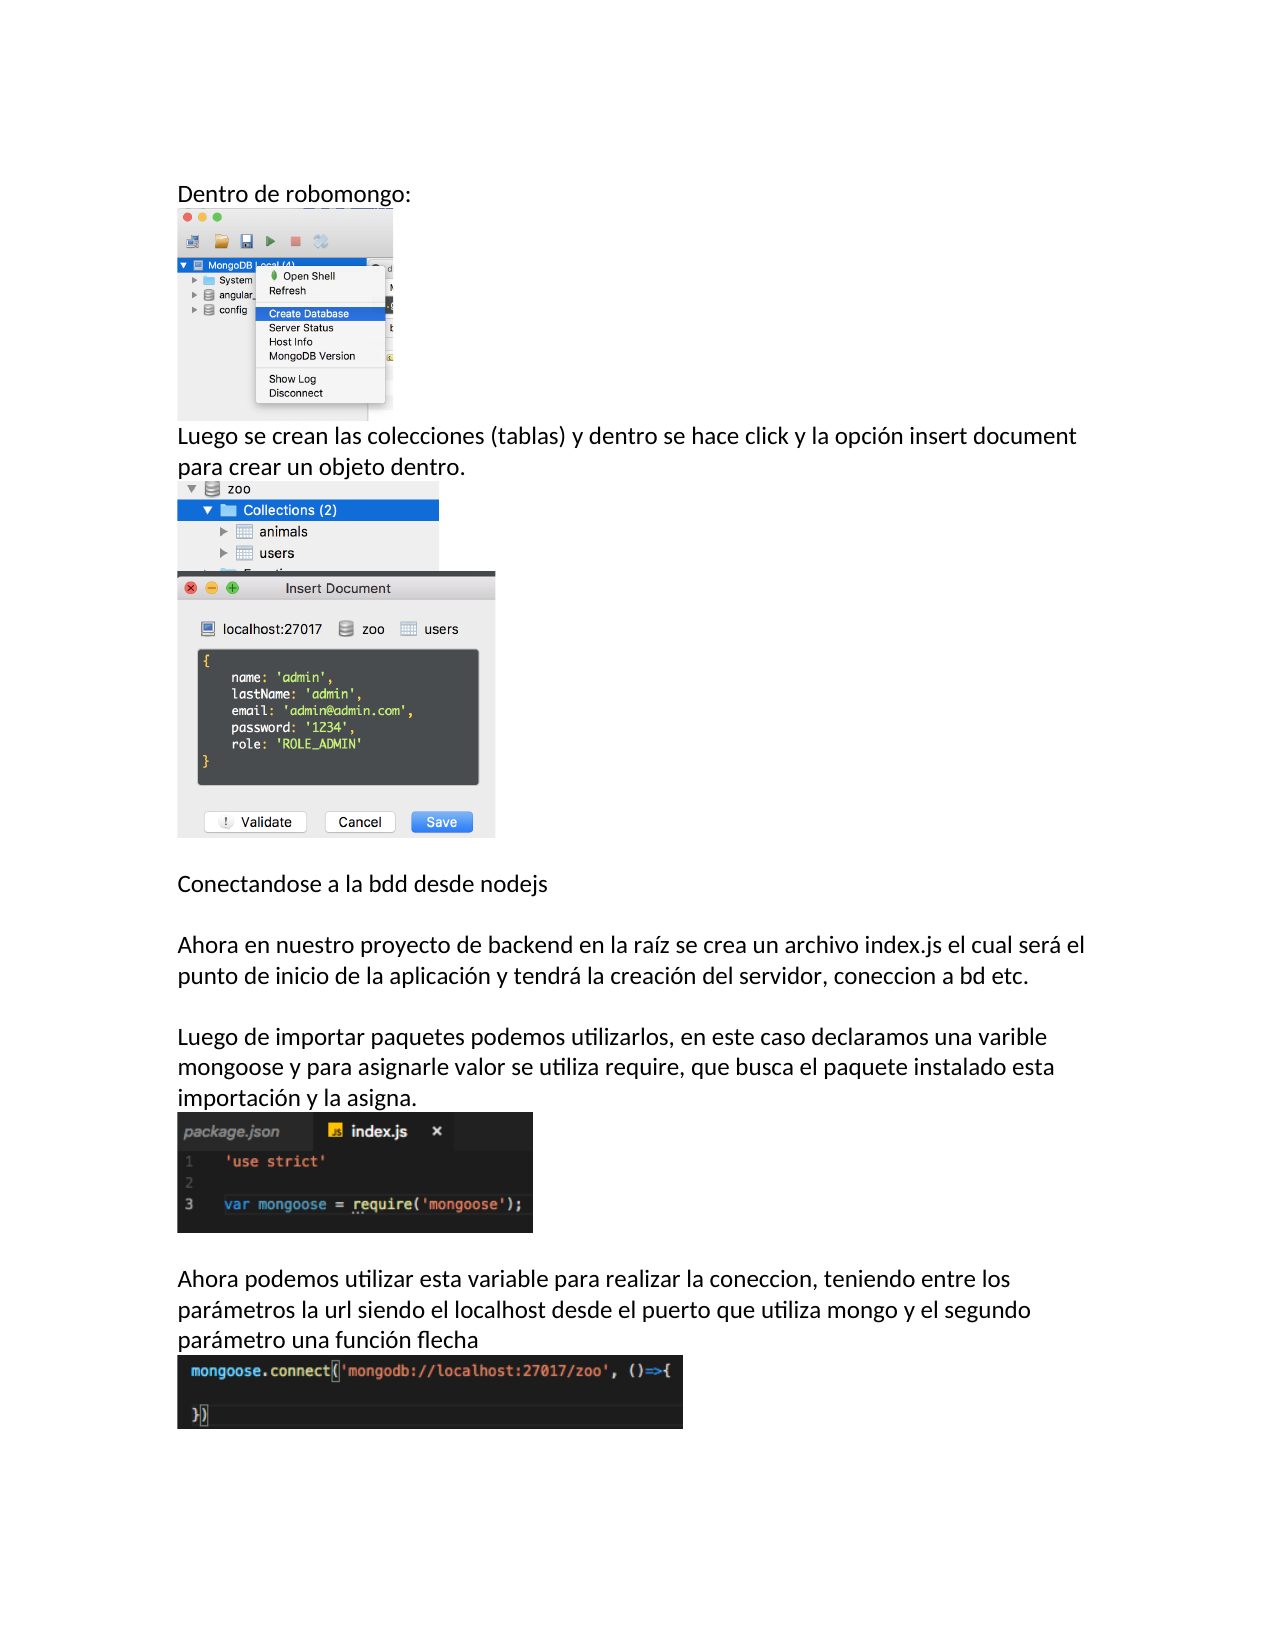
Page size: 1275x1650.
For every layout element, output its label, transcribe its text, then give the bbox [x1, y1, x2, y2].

picture [177, 208, 394, 421]
picture [177, 481, 496, 838]
text Ahora en nuestro proyecto de backend en la raíz se crea un archivo index.js el cual será el punto de inicio de la aplicación y tendrá la creación del servidor, coneccion a bd etc. [177, 929, 1098, 990]
text Ahora podemos utilizar esta variable para realizar la coneccion, teniendo entre los parámetros la url siendo el localhost desde el puerto que utiliza mongo y el segundo parámetro una función flecha [177, 1263, 1098, 1355]
picture [177, 1112, 533, 1233]
picture [177, 1355, 683, 1429]
text Luego se crean las colecciones (tablas) y dentro se hace click y la opción insert document para crear un objeto dentro. [177, 420, 1098, 481]
text Dentro de robomongo: [177, 178, 1098, 209]
text Conectandose a la bdd desde nodejs [177, 868, 1098, 899]
text Luego de importar paquetes podemos utilizarlos, en este caso declaramos una varible mongoose y para asignarle valor se utiliza require, que busca el paquete instalado esta importación y la asigna. [177, 1021, 1098, 1112]
